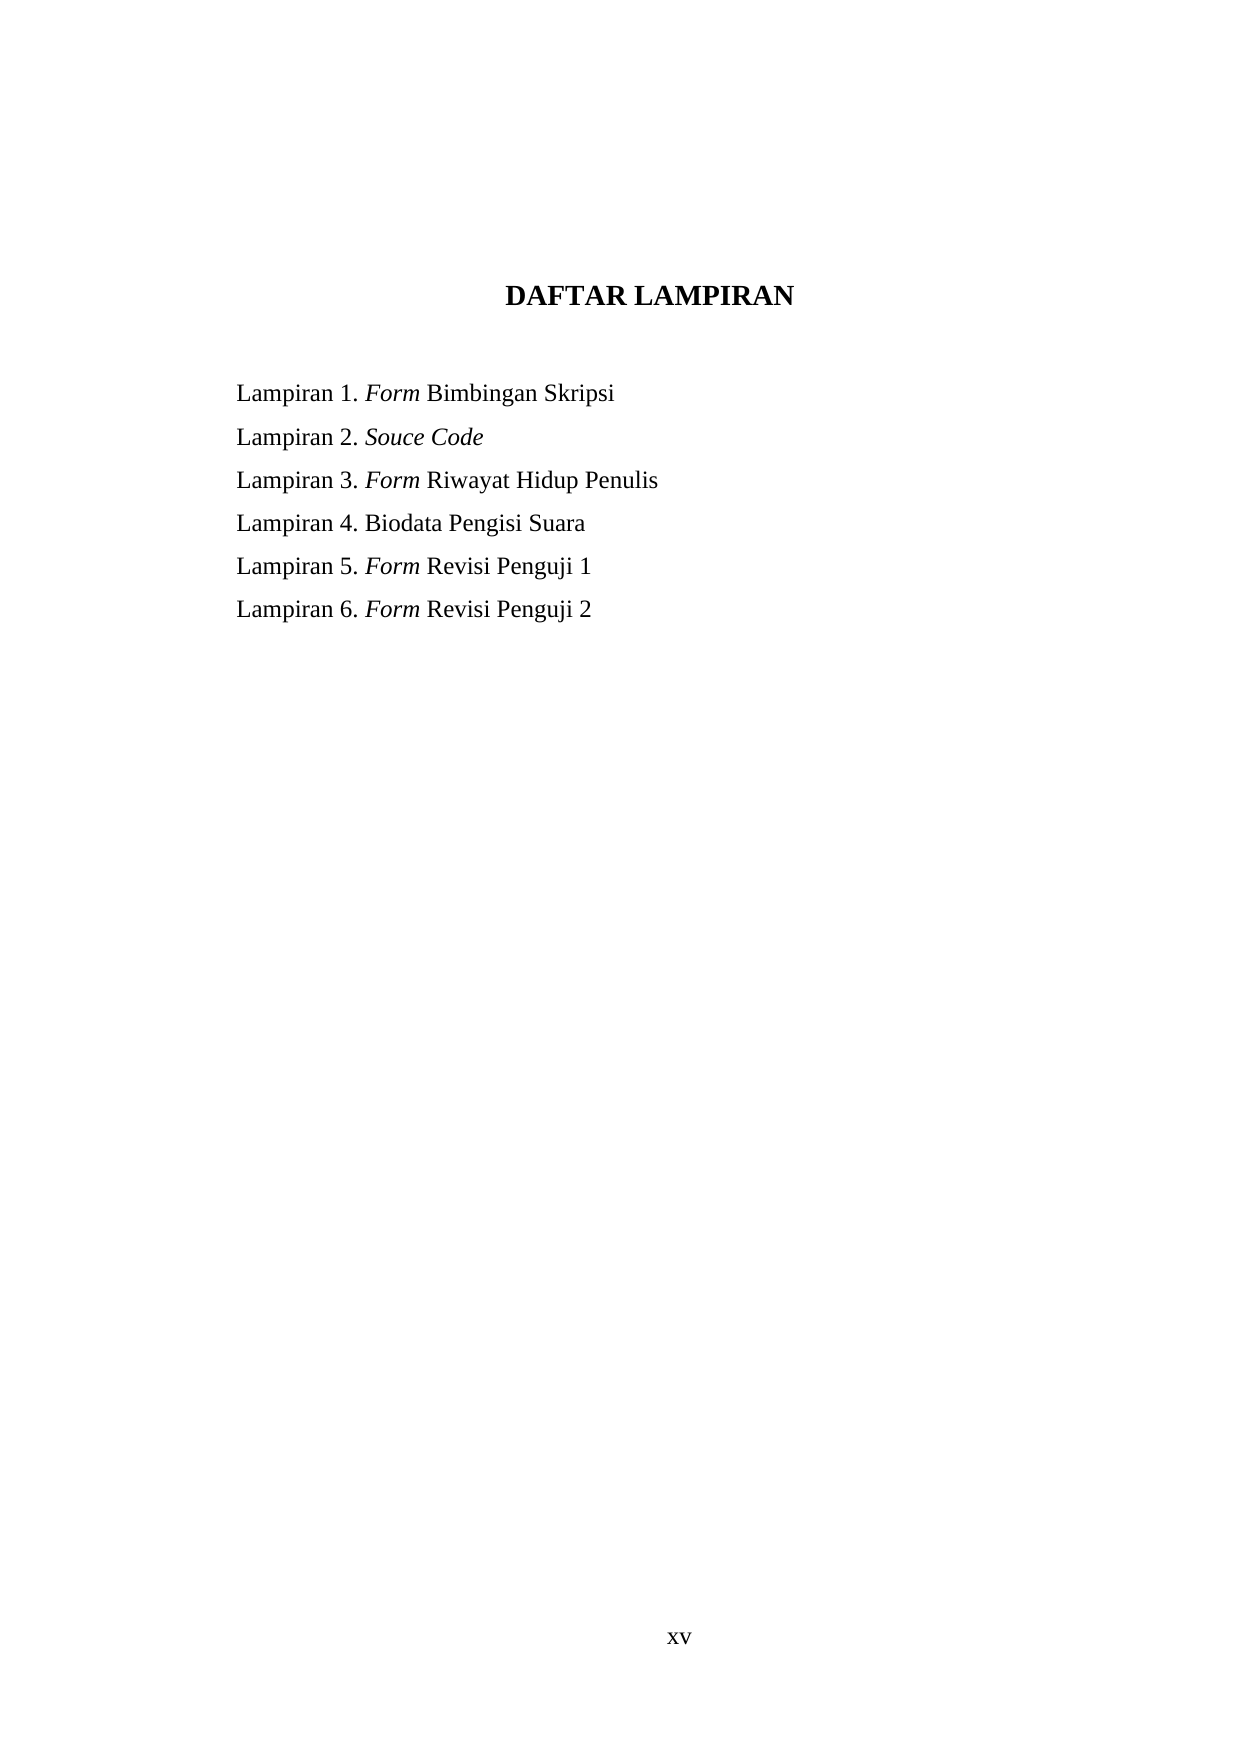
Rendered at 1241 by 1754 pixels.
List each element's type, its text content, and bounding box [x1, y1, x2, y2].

text Lampiran 5. Form Revisi Penguji 1 [236, 551, 1063, 580]
text DAFTAR LAMPIRAN [236, 278, 1063, 311]
text Lampiran 6. Form Revisi Penguji 2 [236, 594, 1063, 623]
text Lampiran 1. Form Bimbingan Skripsi [236, 378, 1063, 407]
text Lampiran 4. Biodata Pengisi Suara [236, 508, 1063, 537]
text Lampiran 2. Souce Code [236, 422, 1063, 450]
text Lampiran 3. Form Riwayat Hidup Penulis [236, 465, 1063, 493]
